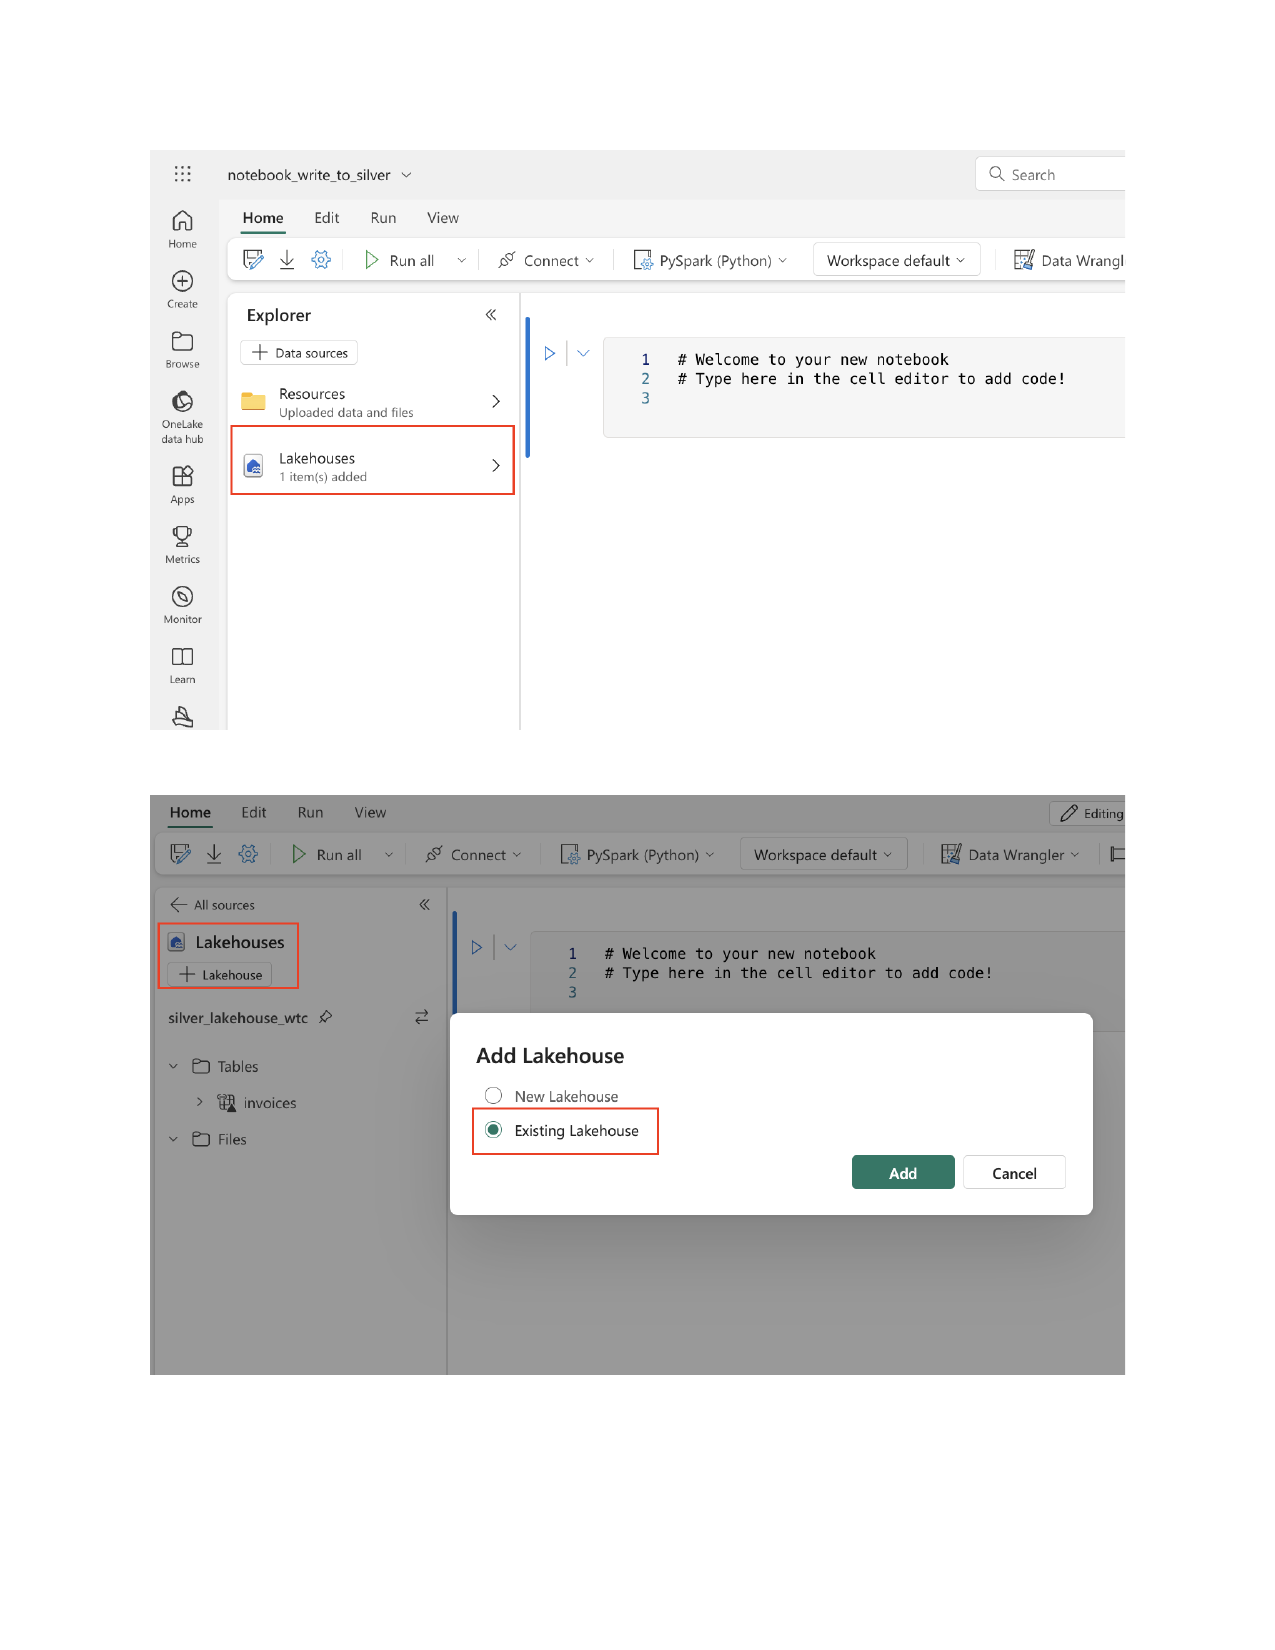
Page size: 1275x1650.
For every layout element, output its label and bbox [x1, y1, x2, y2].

picture [150, 150, 1125, 730]
picture [150, 795, 1125, 1375]
